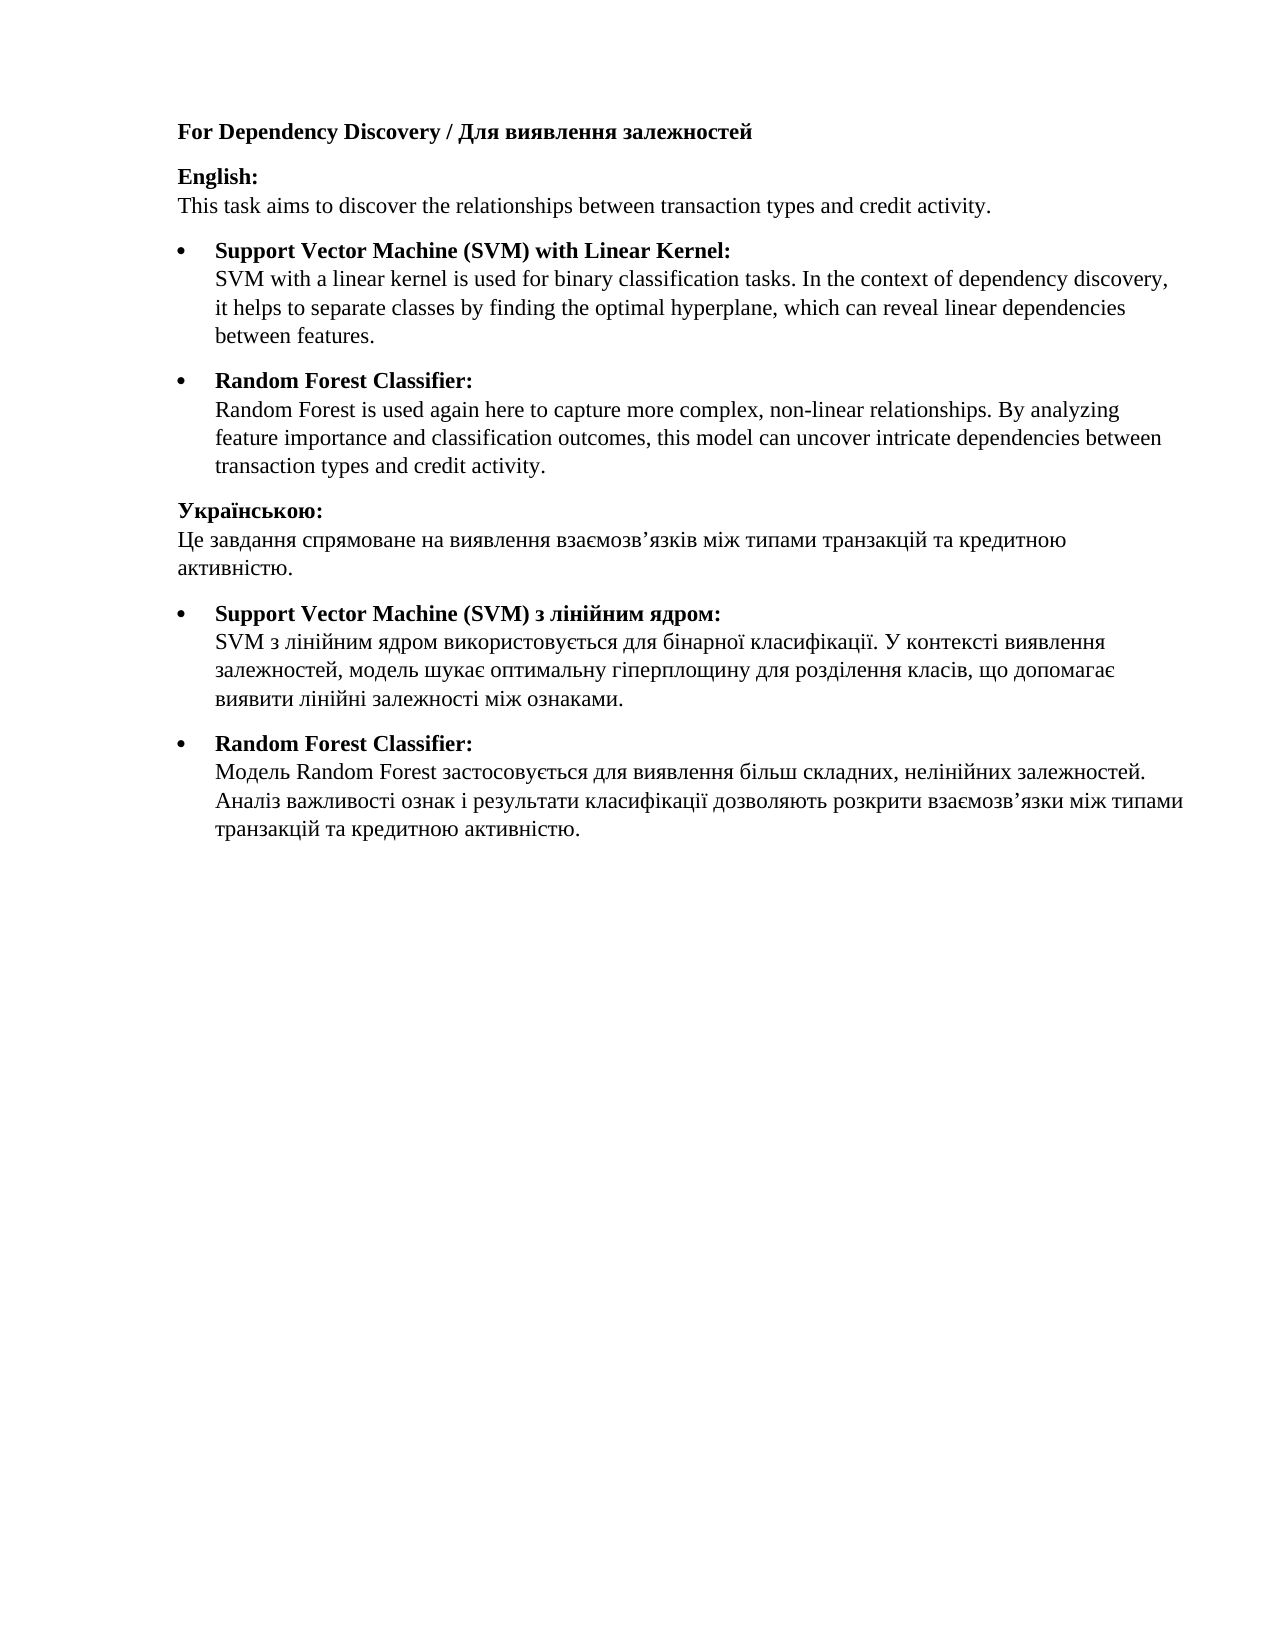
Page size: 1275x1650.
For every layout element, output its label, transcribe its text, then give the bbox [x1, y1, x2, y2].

list Random Forest Classifier: Random Forest is used again here to capture more complex, non-linear relationships. By analyzing feature importance and classification outcomes, this model can uncover intricate dependencies between transaction types and credit activity. [177, 367, 1186, 479]
list Support Vector Machine (SVM) with Linear Kernel: SVM with a linear kernel is used for binary classification tasks. In the context of dependency discovery, it helps to separate classes by finding the optimal hyperplane, which can reveal linear dependencies between features. [177, 237, 1186, 348]
text For Dependency Discovery / Для виявлення залежностей [177, 118, 1186, 144]
list Random Forest Classifier: Модель Random Forest застосовується для виявлення більш складних, нелінійних залежностей. Аналіз важливості ознак і результати класифікації дозволяють розкрити взаємозв’язки між типами транзакцій та кредитною активністю. [177, 730, 1186, 842]
text Українською: Це завдання спрямоване на виявлення взаємозв’язків між типами транзакцій та кредитною активністю. [177, 498, 1186, 581]
text English: This task aims to discover the relationships between transaction types and credit activity. [177, 163, 1186, 218]
list Support Vector Machine (SVM) з лінійним ядром: SVM з лінійним ядром використовується для бінарної класифікації. У контексті виявлення залежностей, модель шукає оптимальну гіперплощину для розділення класів, що допомагає виявити лінійні залежності між ознаками. [177, 599, 1186, 711]
